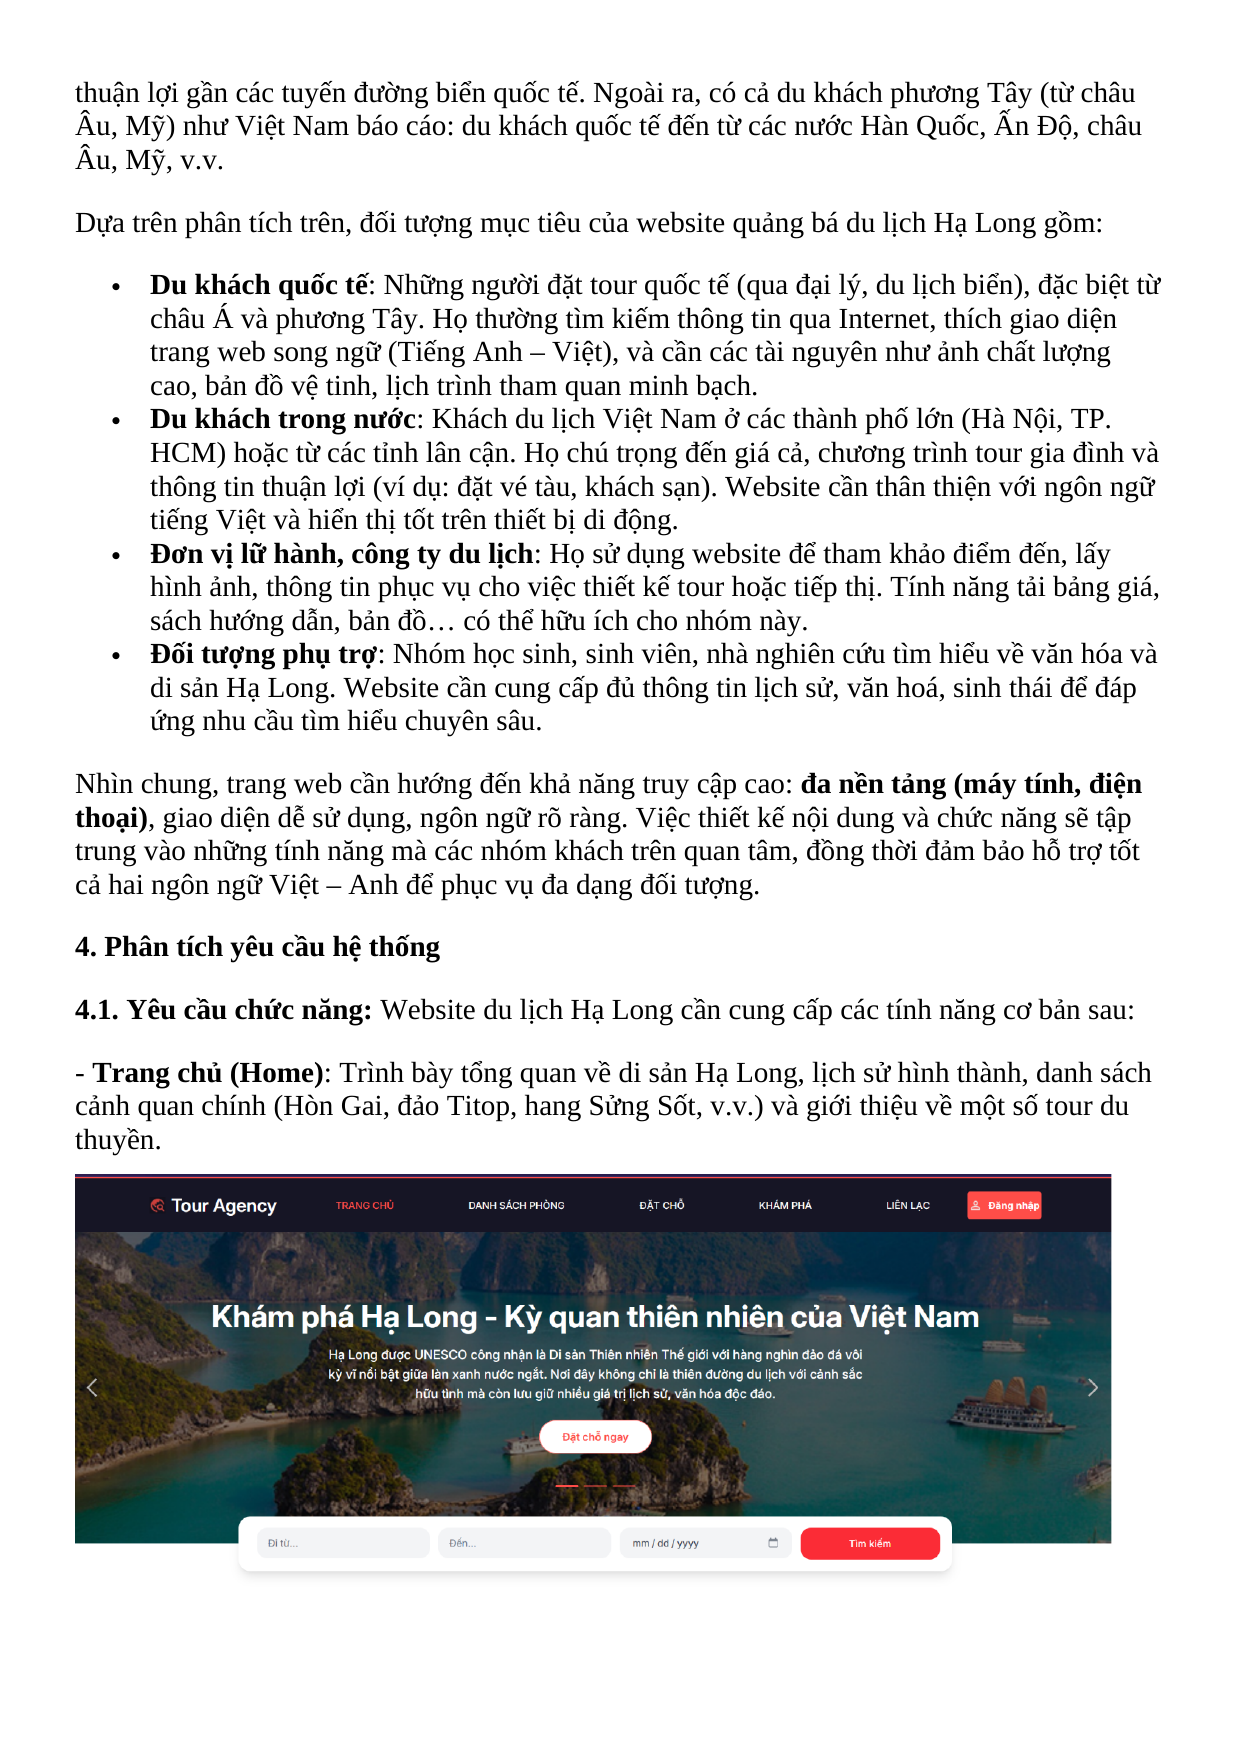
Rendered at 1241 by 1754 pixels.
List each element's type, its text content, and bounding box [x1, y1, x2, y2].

text - Trang chủ (Home): Trình bày tổng quan về di sản Hạ Long, lịch sử hình thành, danh sách cảnh quan chính (Hòn Gai, đảo Titop, hang Sửng Sốt, v.v.) và giới thiệu về một số tour du thuyền. [75, 1055, 1165, 1156]
text 4. Phân tích yêu cầu hệ thống [75, 929, 1165, 963]
list Du khách quốc tế: Những người đặt tour quốc tế (qua đại lý, du lịch biển), đặc biệt từ châu Á và phương Tây. Họ thường tìm kiếm thông tin qua Internet, thích giao diện trang web song ngữ (Tiếng Anh – Việt), và cần các tài nguyên như ảnh chất lượng cao, bản đồ vệ tinh, lịch trình tham quan minh bạch. [112, 267, 1165, 402]
picture [75, 1174, 1112, 1611]
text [75, 75, 1165, 176]
list Du khách trong nước: Khách du lịch Việt Nam ở các thành phố lớn (Hà Nội, TP. HCM) hoặc từ các tỉnh lân cận. Họ chú trọng đến giá cả, chương trình tour gia đình và thông tin thuận lợi (ví dụ: đặt vé tàu, khách sạn). Website cần thân thiện với ngôn ngữ tiếng Việt và hiển thị tốt trên thiết bị di động. [112, 402, 1165, 536]
text Nhìn chung, trang web cần hướng đến khả năng truy cập cao: đa nền tảng (máy tính, điện thoại), giao diện dễ sử dụng, ngôn ngữ rõ ràng. Việc thiết kế nội dung và chức năng sẽ tập trung vào những tính năng mà các nhóm khách trên quan tâm, đồng thời đảm bảo hỗ trợ tốt cả hai ngôn ngữ Việt – Anh để phục vụ đa dạng đối tượng. [75, 766, 1165, 900]
text Dựa trên phân tích trên, đối tượng mục tiêu của website quảng bá du lịch Hạ Long gồm: [75, 205, 1165, 238]
list Đối tượng phụ trợ: Nhóm học sinh, sinh viên, nhà nghiên cứu tìm hiểu về văn hóa và di sản Hạ Long. Website cần cung cấp đủ thông tin lịch sử, văn hoá, sinh thái để đáp ứng nhu cầu tìm hiểu chuyên sâu. [112, 636, 1165, 737]
text 4.1. Yêu cầu chức năng: Website du lịch Hạ Long cần cung cấp các tính năng cơ bản sau: [75, 992, 1165, 1026]
list Đơn vị lữ hành, công ty du lịch: Họ sử dụng website để tham khảo điểm đến, lấy hình ảnh, thông tin phục vụ cho việc thiết kế tour hoặc tiếp thị. Tính năng tải bảng giá, sách hướng dẫn, bản đồ… có thể hữu ích cho nhóm này. [112, 536, 1165, 636]
